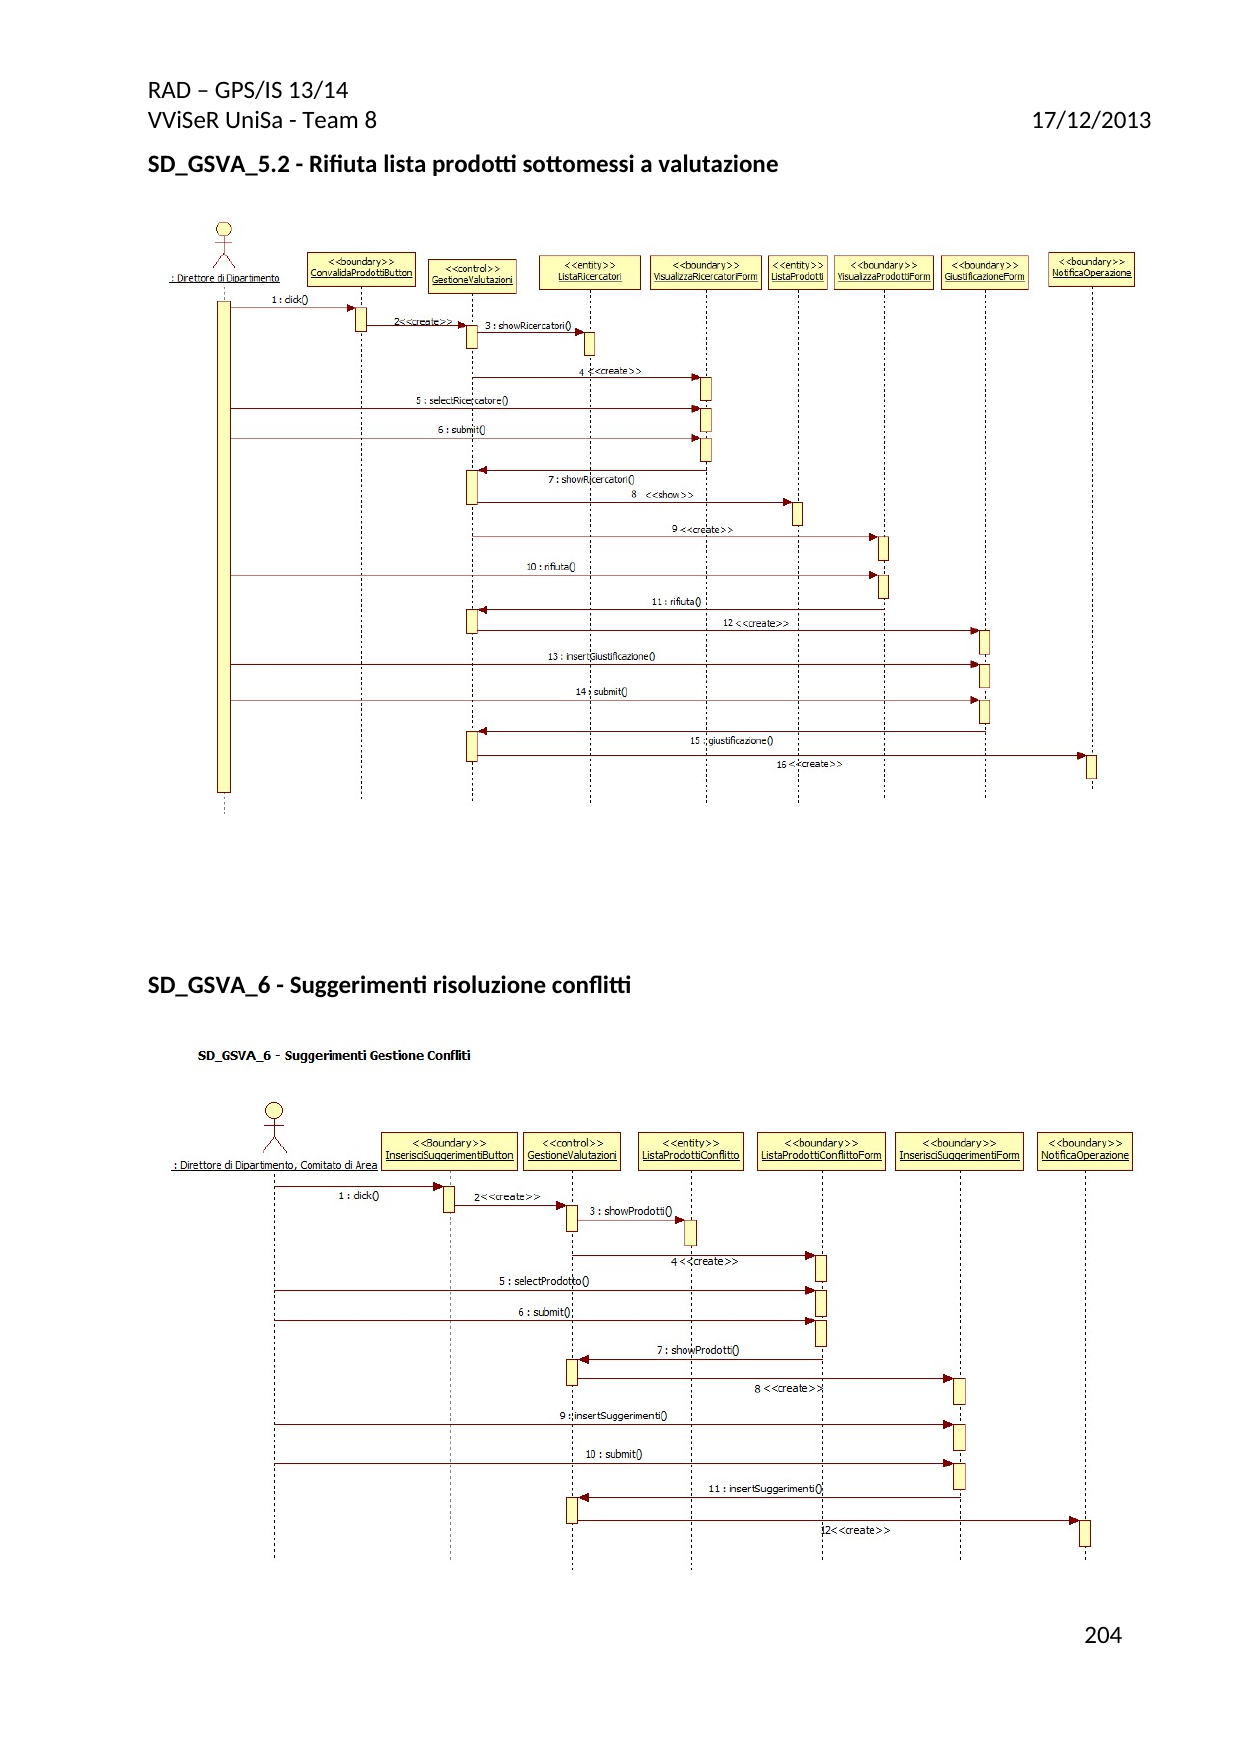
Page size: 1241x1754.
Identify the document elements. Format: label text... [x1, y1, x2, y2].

text SD_GSVA_5.2 - Rifiuta lista prodotti sottomessi a valutazione [148, 148, 1122, 178]
picture [147, 1025, 1152, 1589]
text SD_GSVA_6 - Suggerimenti risoluzione conflitti [148, 969, 1122, 999]
picture [147, 203, 1152, 831]
